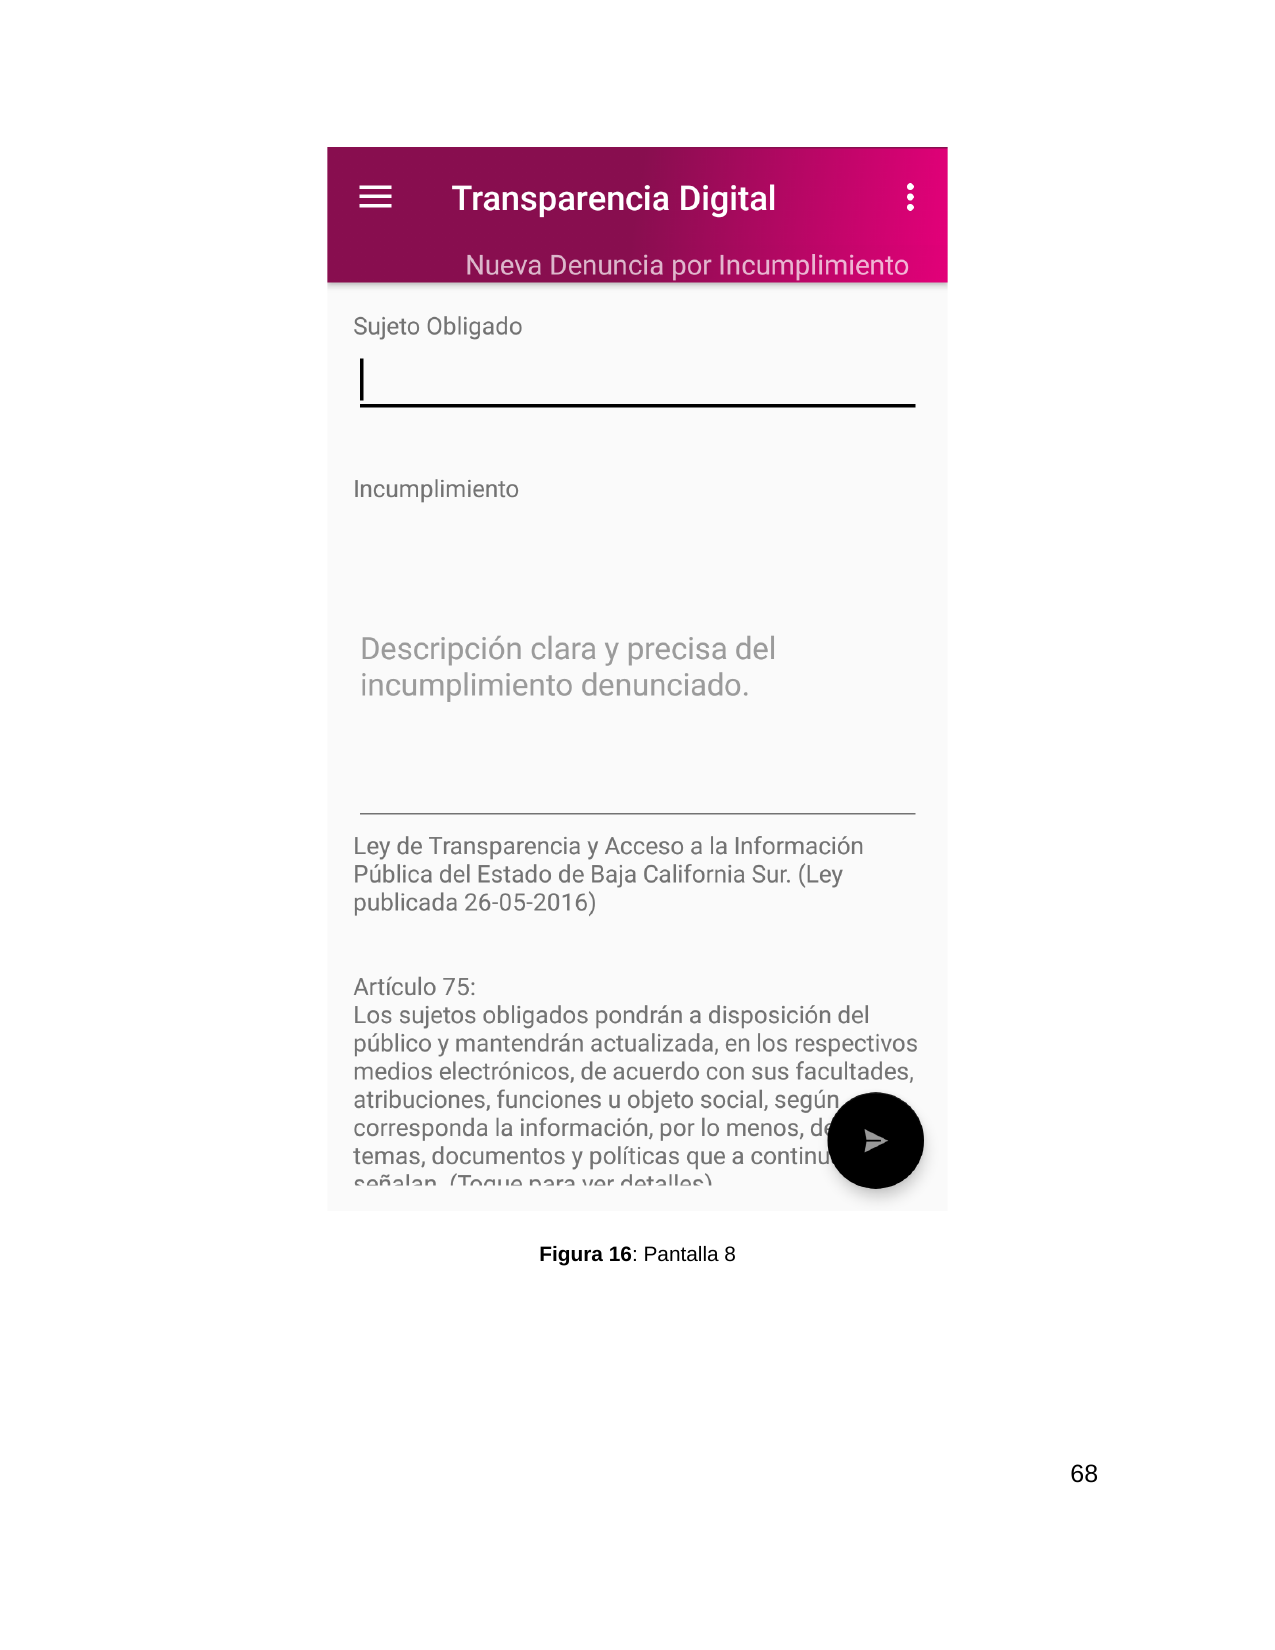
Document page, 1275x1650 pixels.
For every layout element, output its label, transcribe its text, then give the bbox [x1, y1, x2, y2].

picture [327, 147, 948, 1211]
text Figura 16: Pantalla 8 [177, 1242, 1098, 1266]
